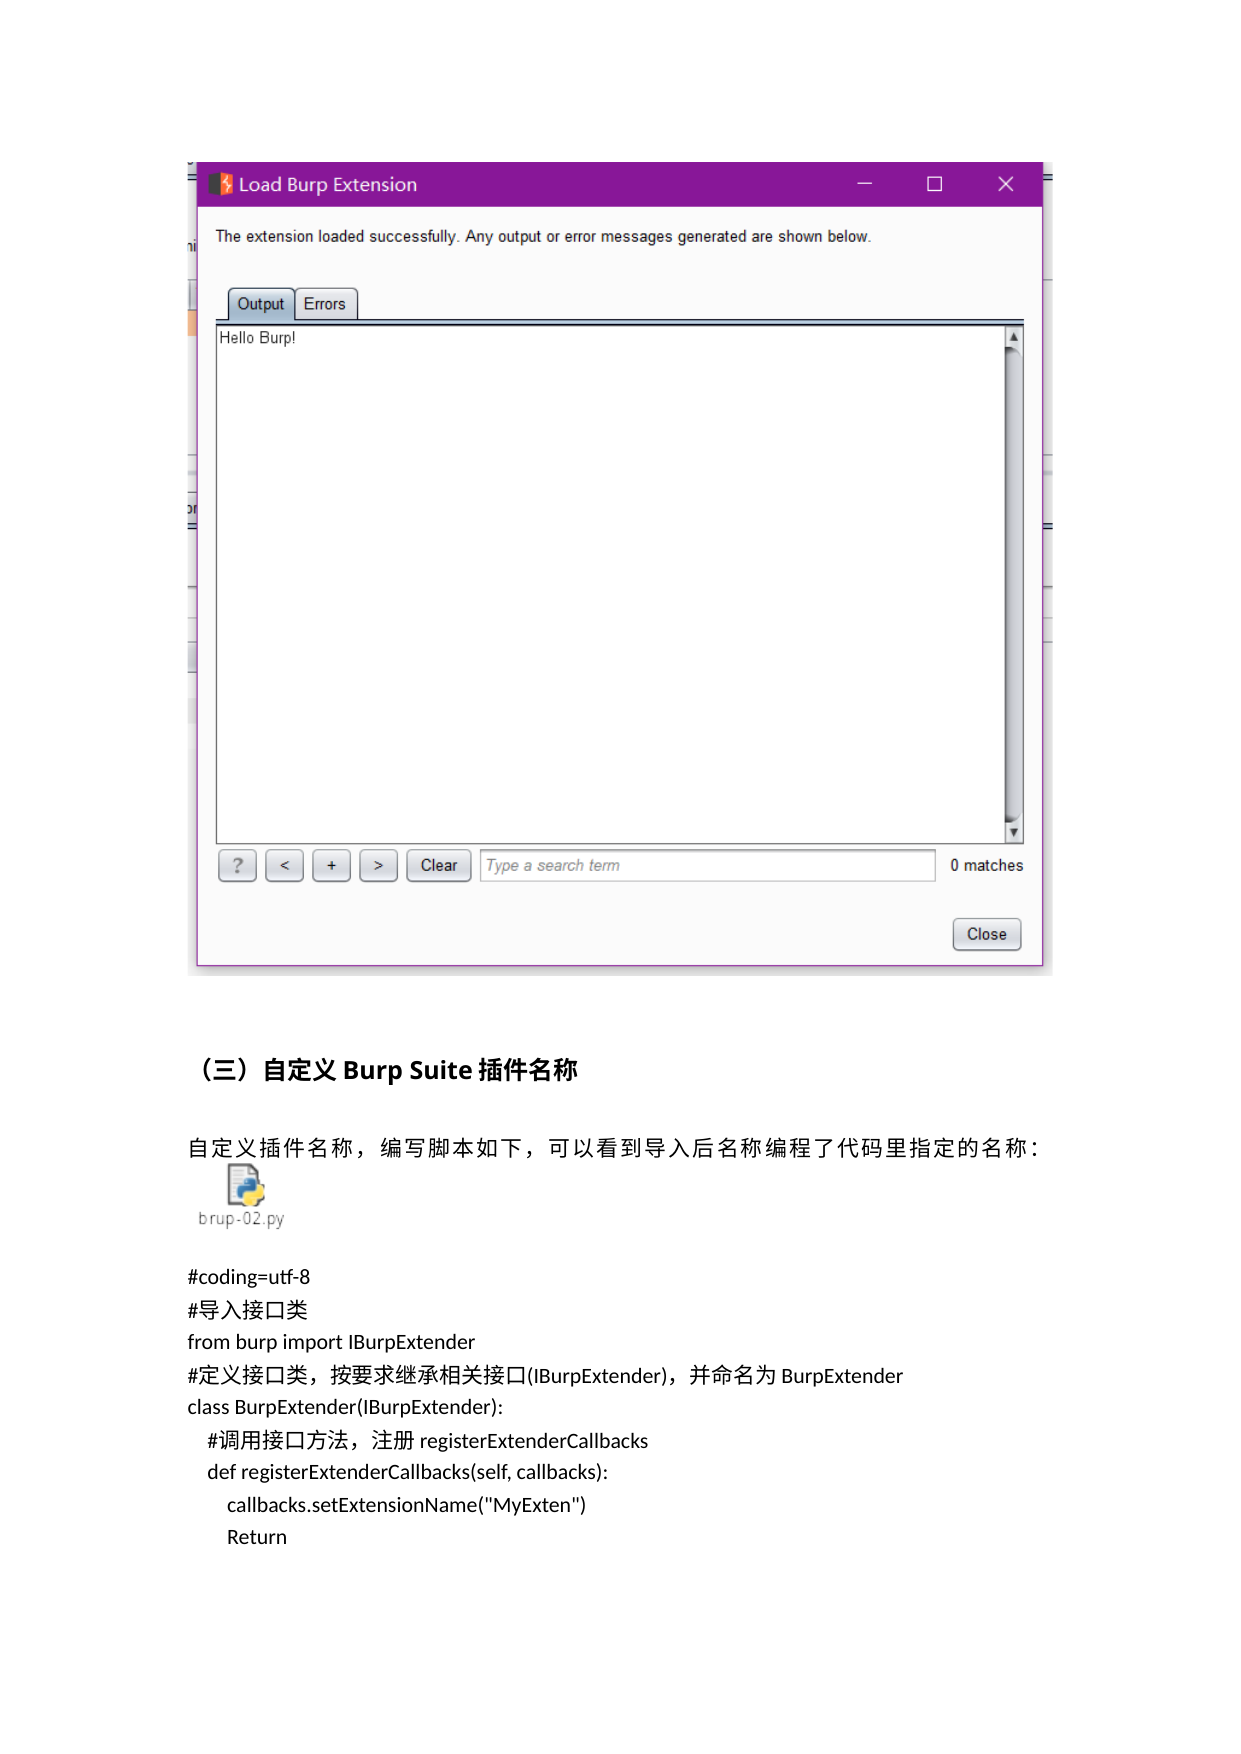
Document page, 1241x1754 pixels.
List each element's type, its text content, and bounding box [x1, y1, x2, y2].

list 自定义插件名称，编写脚本如下，可以看到导入后名称编程了代码里指定的名称： [187, 1130, 1053, 1260]
list from burp import IBurpExtender [187, 1325, 1053, 1358]
list #导入接口类 [187, 1293, 1053, 1325]
list #调用接口方法，注册registerExtenderCallbacks [187, 1423, 1053, 1455]
picture [187, 162, 1053, 976]
list Return [187, 1520, 1053, 1553]
list def registerExtenderCallbacks(self, callbacks): [187, 1455, 1053, 1488]
list #定义接口类，按要求继承相关接口(IBurpExtender)，并命名为BurpExtender [187, 1358, 1053, 1390]
list class BurpExtender(IBurpExtender): [187, 1390, 1053, 1423]
subtitle （三）自定义Burp Suite插件名称 [187, 1036, 1053, 1101]
list callbacks.setExtensionName("MyExten") [187, 1488, 1053, 1520]
list #coding=utf-8 [187, 1260, 1053, 1293]
